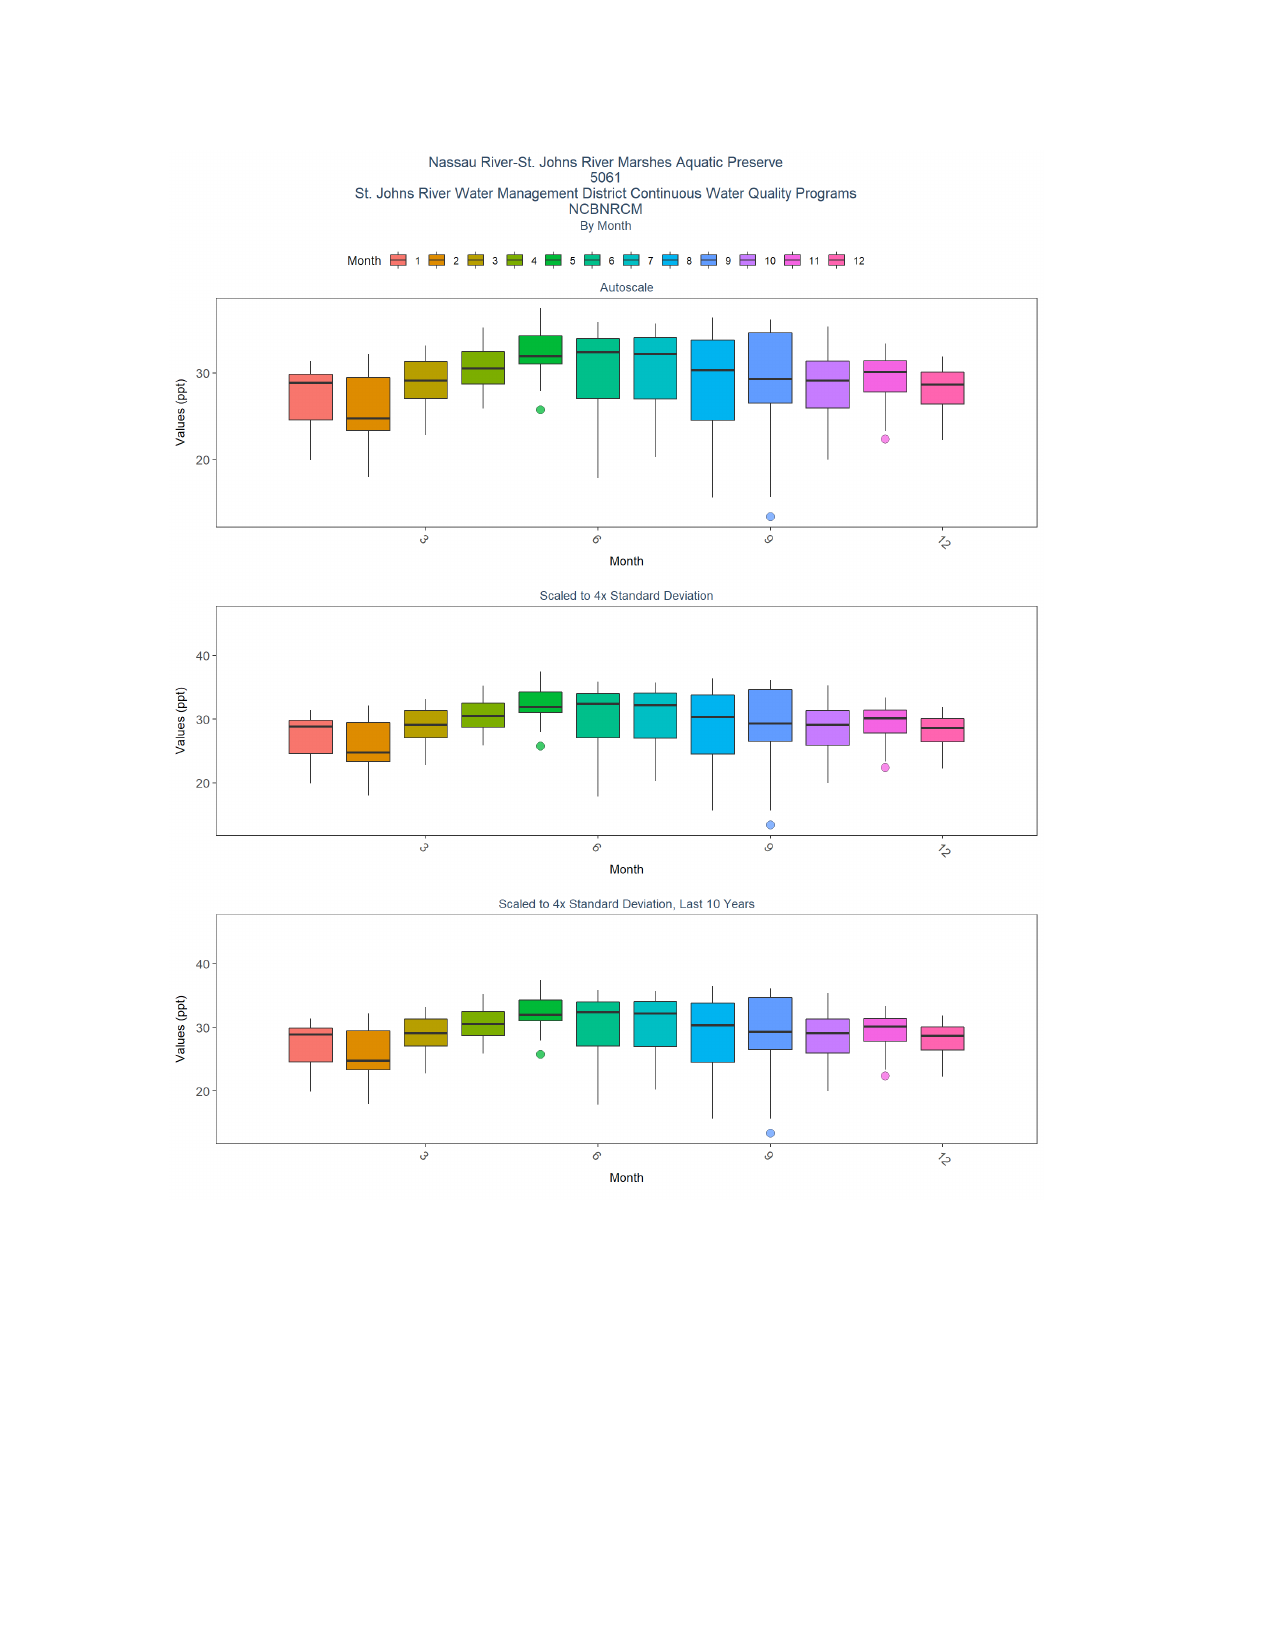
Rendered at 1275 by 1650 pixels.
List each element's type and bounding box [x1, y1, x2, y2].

picture [168, 150, 1044, 1200]
